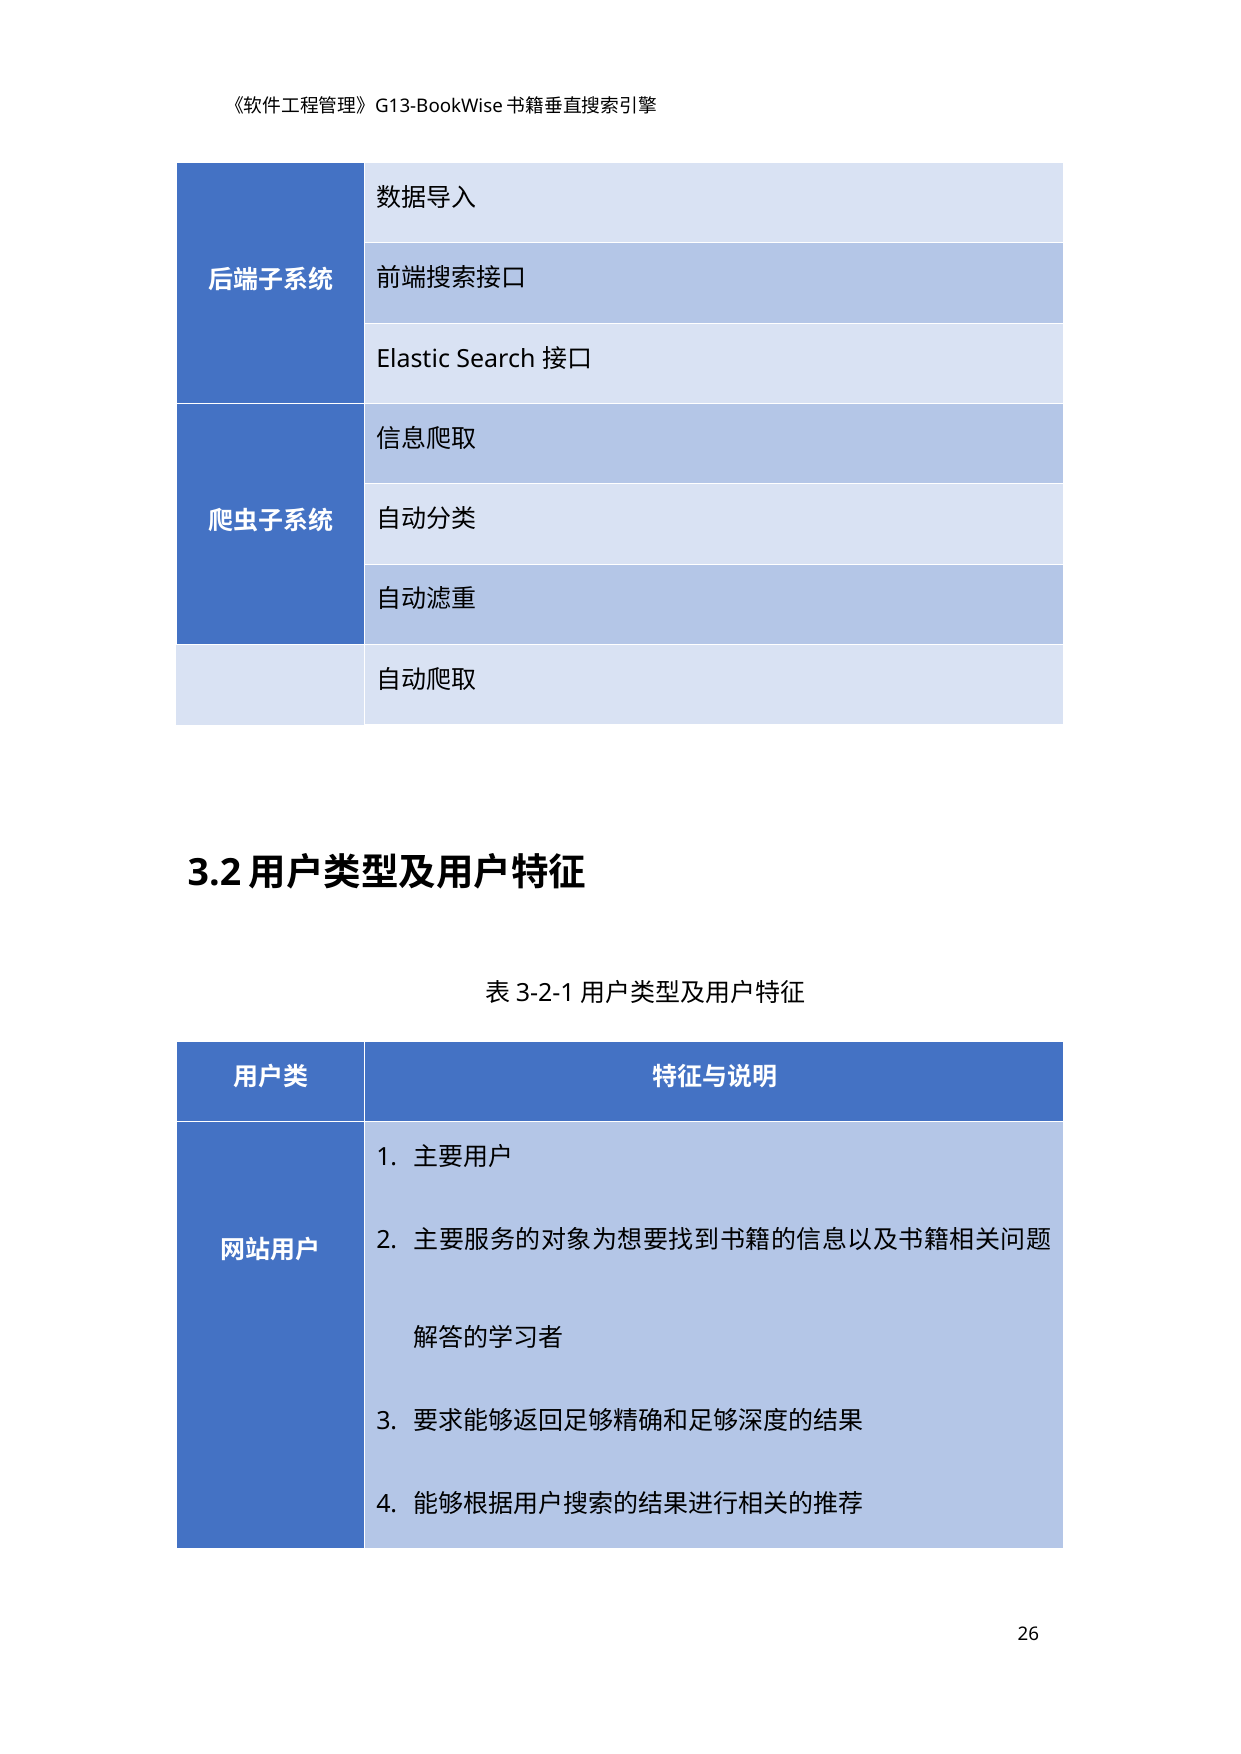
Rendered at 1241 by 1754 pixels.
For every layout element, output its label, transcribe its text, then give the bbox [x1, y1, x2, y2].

table_cell 数据导入 [365, 163, 1063, 242]
table_cell 自动爬取 [365, 645, 1063, 724]
table_cell 后端子系统 [177, 163, 364, 403]
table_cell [365, 1122, 1063, 1548]
text 表3-2-1用户类型及用户特征 [187, 958, 1053, 1023]
table_cell 自动分类 [365, 484, 1063, 563]
table_cell 爬虫子系统 [177, 404, 364, 644]
table_cell 信息爬取 [365, 404, 1063, 483]
table_cell 自动滤重 [365, 565, 1063, 644]
table_header 特征与说明 [365, 1042, 1063, 1121]
subtitle 3.2用户类型及用户特征 [187, 836, 1053, 901]
table_cell Elastic Search 接口 [365, 324, 1063, 403]
table_cell 前端搜索接口 [365, 243, 1063, 323]
table_header 用户类 [177, 1042, 364, 1121]
table_cell 网站用户 [177, 1122, 364, 1548]
